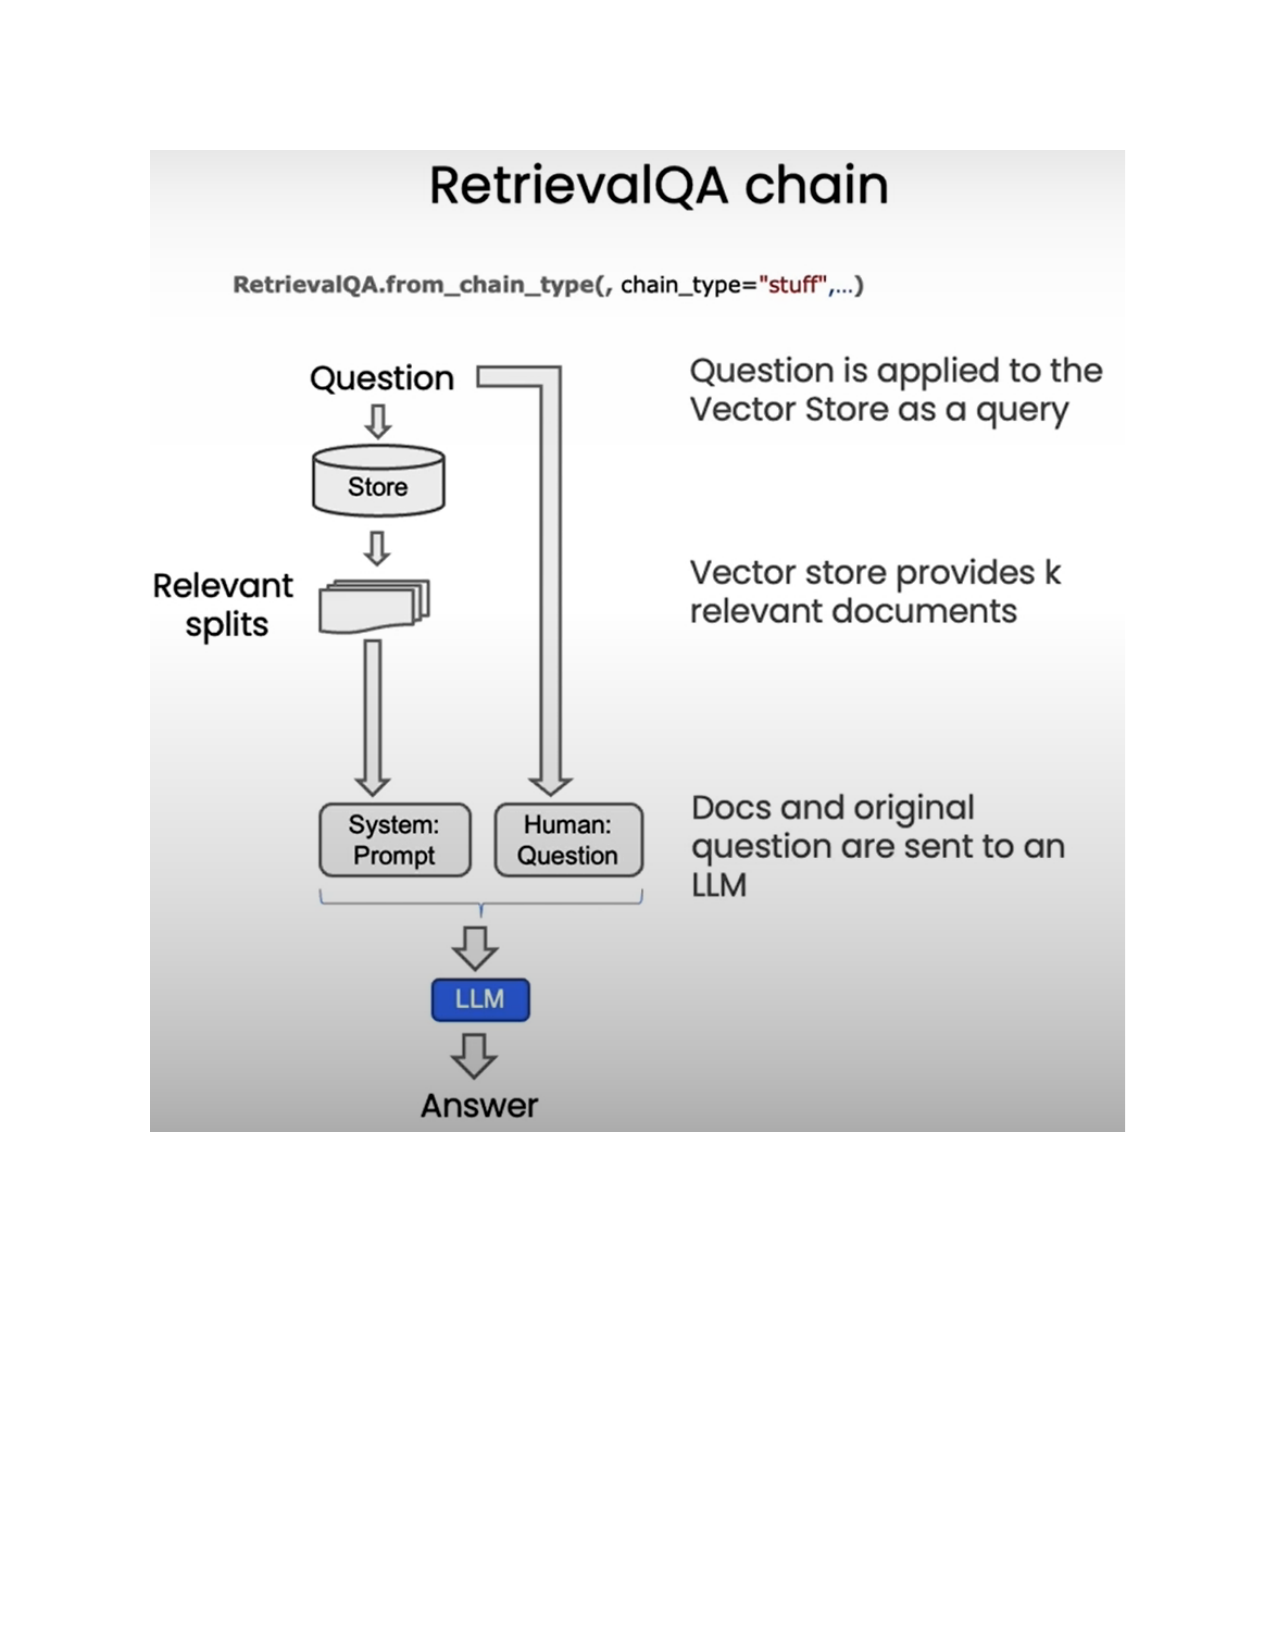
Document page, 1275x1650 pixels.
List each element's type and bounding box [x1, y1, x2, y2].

picture [150, 150, 1125, 1132]
